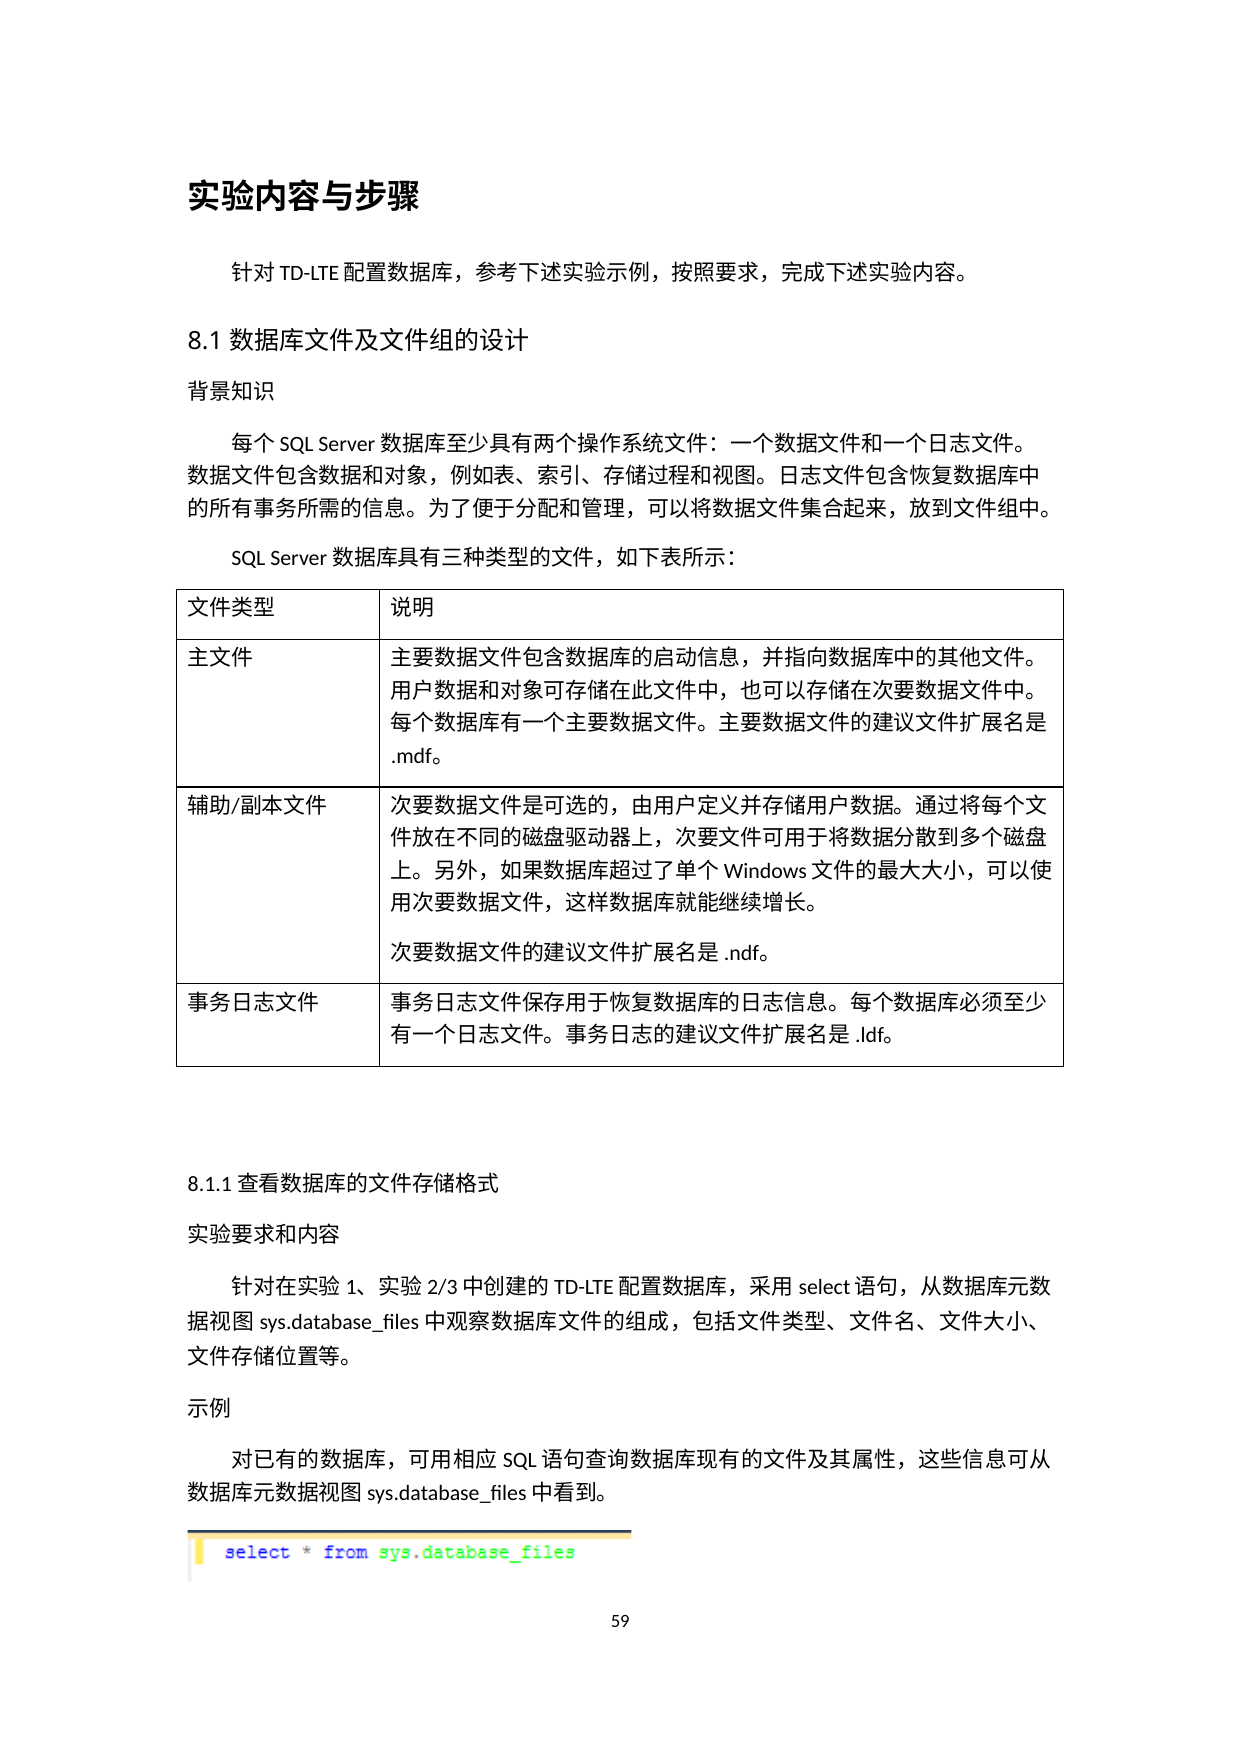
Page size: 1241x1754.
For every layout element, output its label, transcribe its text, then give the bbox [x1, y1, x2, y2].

text 示例 [187, 1390, 1053, 1423]
text 每个SQL Server 数据库至少具有两个操作系统文件：一个数据文件和一个日志文件。数据文件包含数据和对象，例如表、索引、存储过程和视图。日志文件包含恢复数据库中的所有事务所需的信息。为了便于分配和管理，可以将数据文件集合起来，放到文件组中。 [187, 425, 1053, 523]
table_header 说明 [380, 590, 1063, 639]
picture [187, 1530, 632, 1582]
table_cell 事务日志文件 [177, 984, 379, 1066]
subtitle 实验内容与步骤 [187, 162, 1053, 227]
subtitle 8.1 数据库文件及文件组的设计 [187, 306, 1053, 371]
table_cell 主要数据文件包含数据库的启动信息，并指向数据库中的其他文件。用户数据和对象可存储在此文件中，也可以存储在次要数据文件中。每个数据库有一个主要数据文件。主要数据文件的建议文件扩展名是 .mdf。 [380, 640, 1063, 786]
text 背景知识 [187, 373, 1053, 406]
table_cell 主文件 [177, 640, 379, 786]
text 针对在实验1、实验2/3中创建的TD-LTE配置数据库，采用select语句，从数据库元数据视图sys.database_files中观察数据库文件的组成，包括文件类型、文件名、文件大小、文件存储位置等。 [187, 1269, 1053, 1371]
text SQL Server 数据库具有三种类型的文件，如下表所示： [187, 539, 1053, 572]
table_cell 事务日志文件保存用于恢复数据库的日志信息。每个数据库必须至少有一个日志文件。事务日志的建议文件扩展名是 .ldf。 [380, 984, 1063, 1066]
text 实验要求和内容 [187, 1217, 1053, 1249]
text 8.1.1 查看数据库的文件存储格式 [187, 1165, 1053, 1198]
text 针对TD-LTE配置数据库，参考下述实验示例，按照要求，完成下述实验内容。 [187, 254, 1053, 287]
table_cell 次要数据文件是可选的，由用户定义并存储用户数据。通过将每个文件放在不同的磁盘驱动器上，次要文件可用于将数据分散到多个磁盘上。另外，如果数据库超过了单个 Windows 文件的最大大小，可以使用次要数据文件，这样数据库就能继续增长。 次要数据文件的建议文件扩展名是 .ndf。 [380, 788, 1063, 983]
table_header 文件类型 [177, 590, 379, 639]
table_cell 辅助/副本文件 [177, 788, 379, 983]
text 对已有的数据库，可用相应SQL语句查询数据库现有的文件及其属性，这些信息可从数据库元数据视图sys.database_files中看到。 [187, 1442, 1053, 1507]
